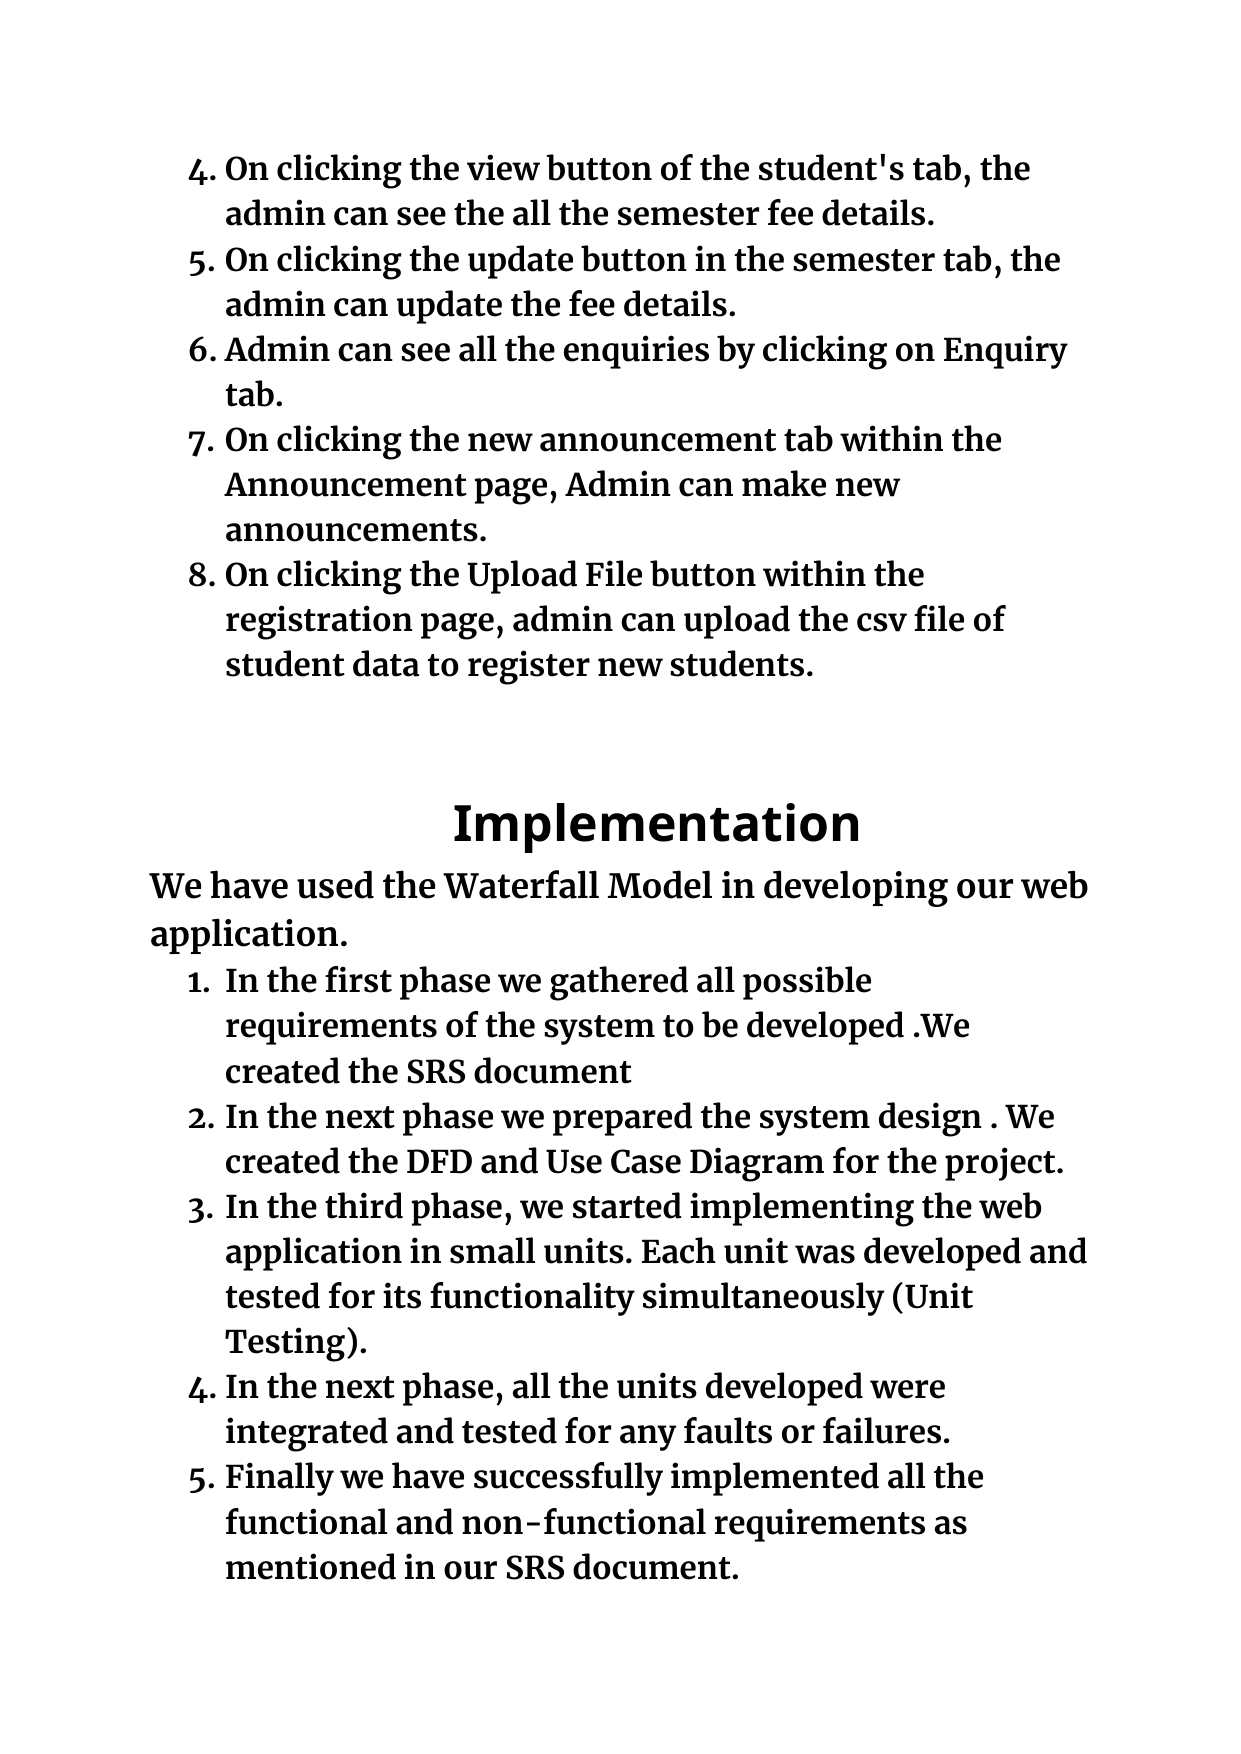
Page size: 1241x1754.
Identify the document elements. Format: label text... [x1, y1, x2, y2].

list In the next phase, all the units developed were integrated and tested for any faults or failures. [187, 1368, 1090, 1452]
list On clicking the view button of the student's tab, the admin can see the all the semester fee details. [187, 150, 1090, 234]
text Implementation [225, 787, 1090, 856]
list In the next phase we prepared the system design . We created the DFD and Use Case Diagram for the project. [187, 1097, 1090, 1182]
text We have used the Waterfall Model in developing our web application. [150, 866, 1090, 956]
list Admin can see all the enquiries by clicking on Enquiry tab. [187, 330, 1090, 415]
list On clicking the Upload File button within the registration page, admin can upload the csv file of student data to register new students. [187, 556, 1090, 685]
list In the third phase, we started implementing the web application in small units. Each unit was developed and tested for its functionality simultaneously (Unit Testing). [187, 1188, 1090, 1362]
list Finally we have successfully implemented all the functional and non-functional requirements as mentioned in our SRS document. [187, 1458, 1090, 1588]
list On clicking the new announcement tab within the Announcement page, Admin can make new announcements. [187, 421, 1090, 550]
list On clicking the update button in the semester tab, the admin can update the fee details. [187, 240, 1090, 324]
list In the first phase we gathered all possible requirements of the system to be developed .We created the SRS document [187, 962, 1090, 1092]
